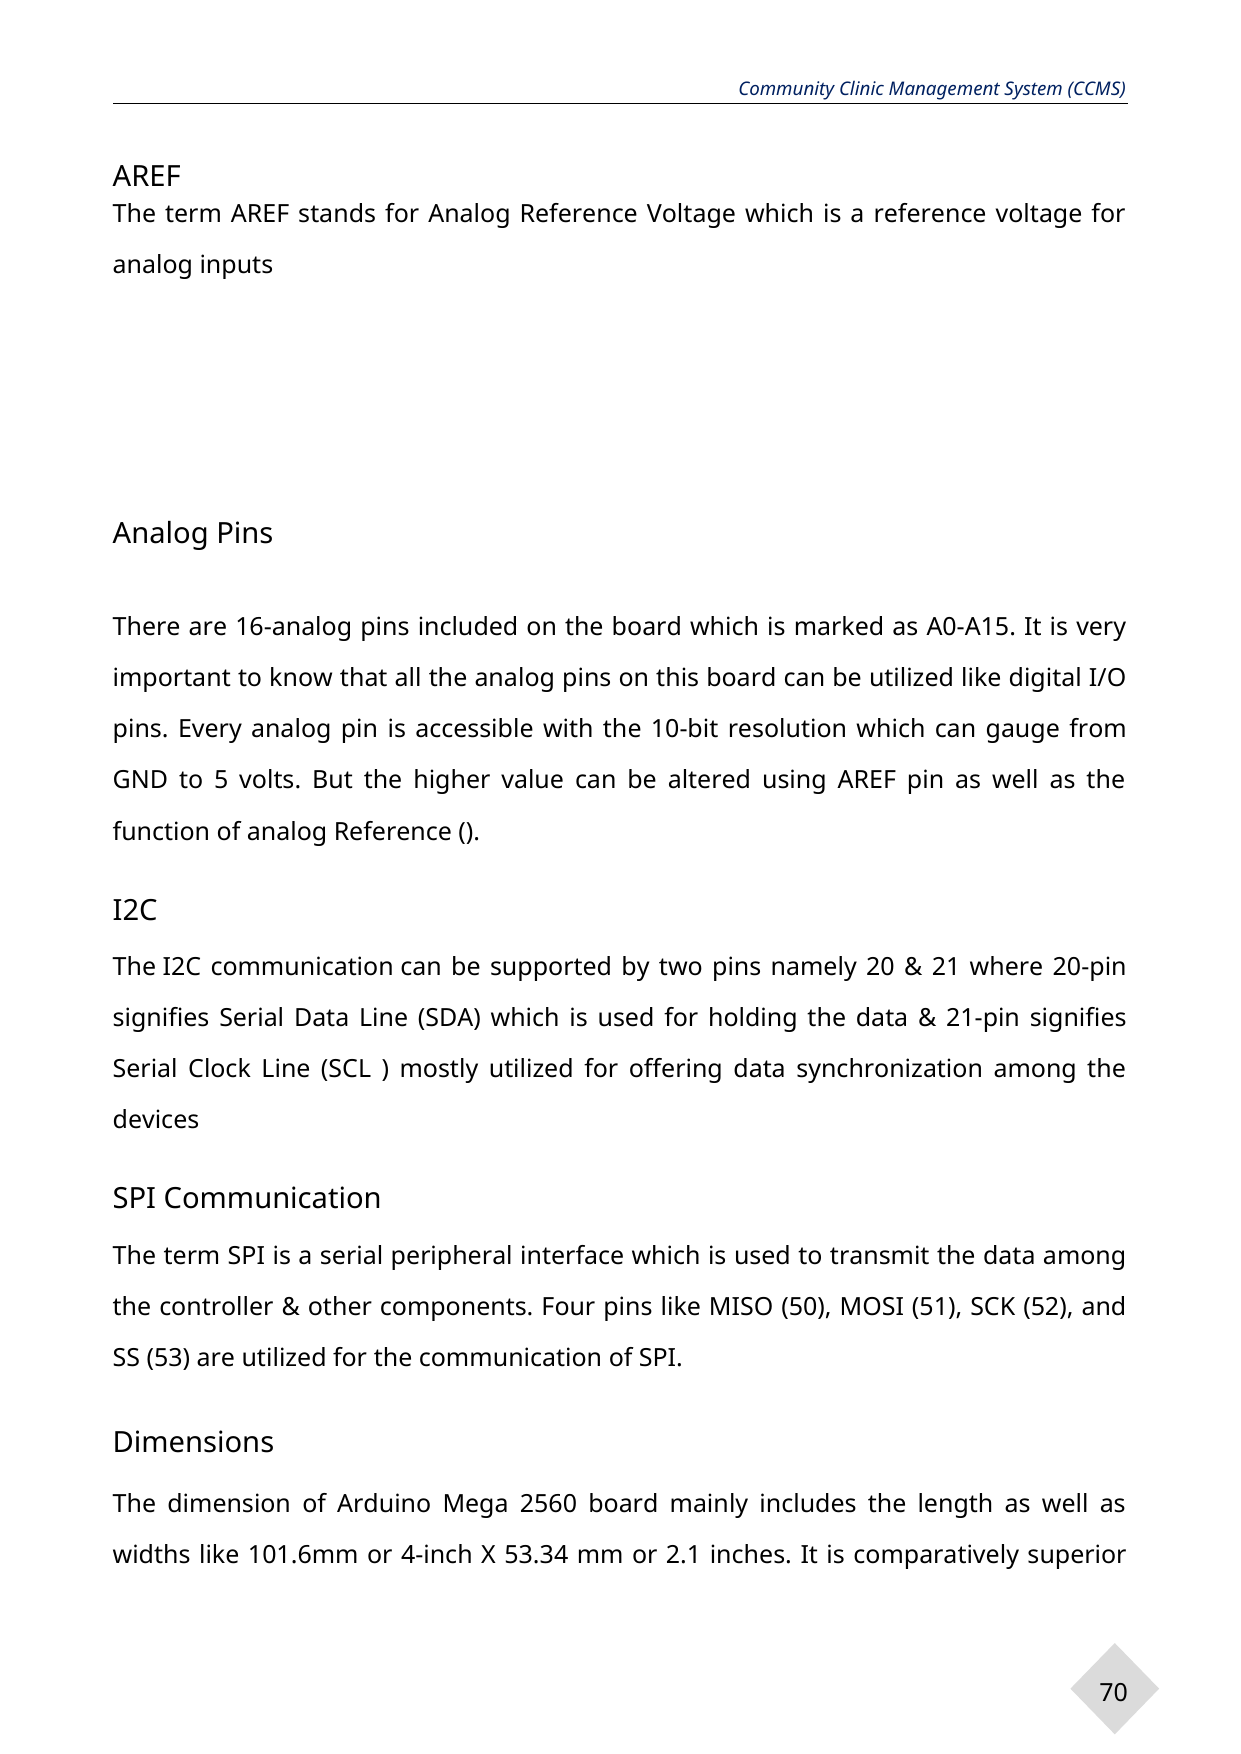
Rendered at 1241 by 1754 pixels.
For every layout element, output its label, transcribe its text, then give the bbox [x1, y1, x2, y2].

text SPI Communication [112, 1178, 1128, 1217]
text Analog Pins [112, 512, 1128, 552]
text Dimensions [112, 1415, 1128, 1461]
text The term SPI is a serial peripheral interface which is used to transmit the data among the controller & other components. Four pins like MISO (50), MOSI (51), SCK (52), and SS (53) are utilized for the communication of SPI. [112, 1237, 1128, 1373]
text There are 16-analog pins included on the board which is marked as A0-A15. It is very important to know that all the analog pins on this board can be utilized like digital I/O pins. Every analog pin is accessible with the 10-bit resolution which can gauge from GND to 5 volts. But the higher value can be altered using AREF pin as well as the function of analog Reference (). [112, 609, 1128, 847]
text I2C [112, 889, 1128, 929]
text The term AREF stands for Analog Reference Voltage which is a reference voltage for analog inputs [112, 195, 1128, 280]
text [112, 1486, 1128, 1571]
text The I2C communication can be supported by two pins namely 20 & 21 where 20-pin signifies Serial Data Line (SDA) which is used for holding the data & 21-pin signifies Serial Clock Line (SCL ) mostly utilized for offering data synchronization among the devices [112, 949, 1128, 1136]
text AREF [112, 150, 1128, 195]
